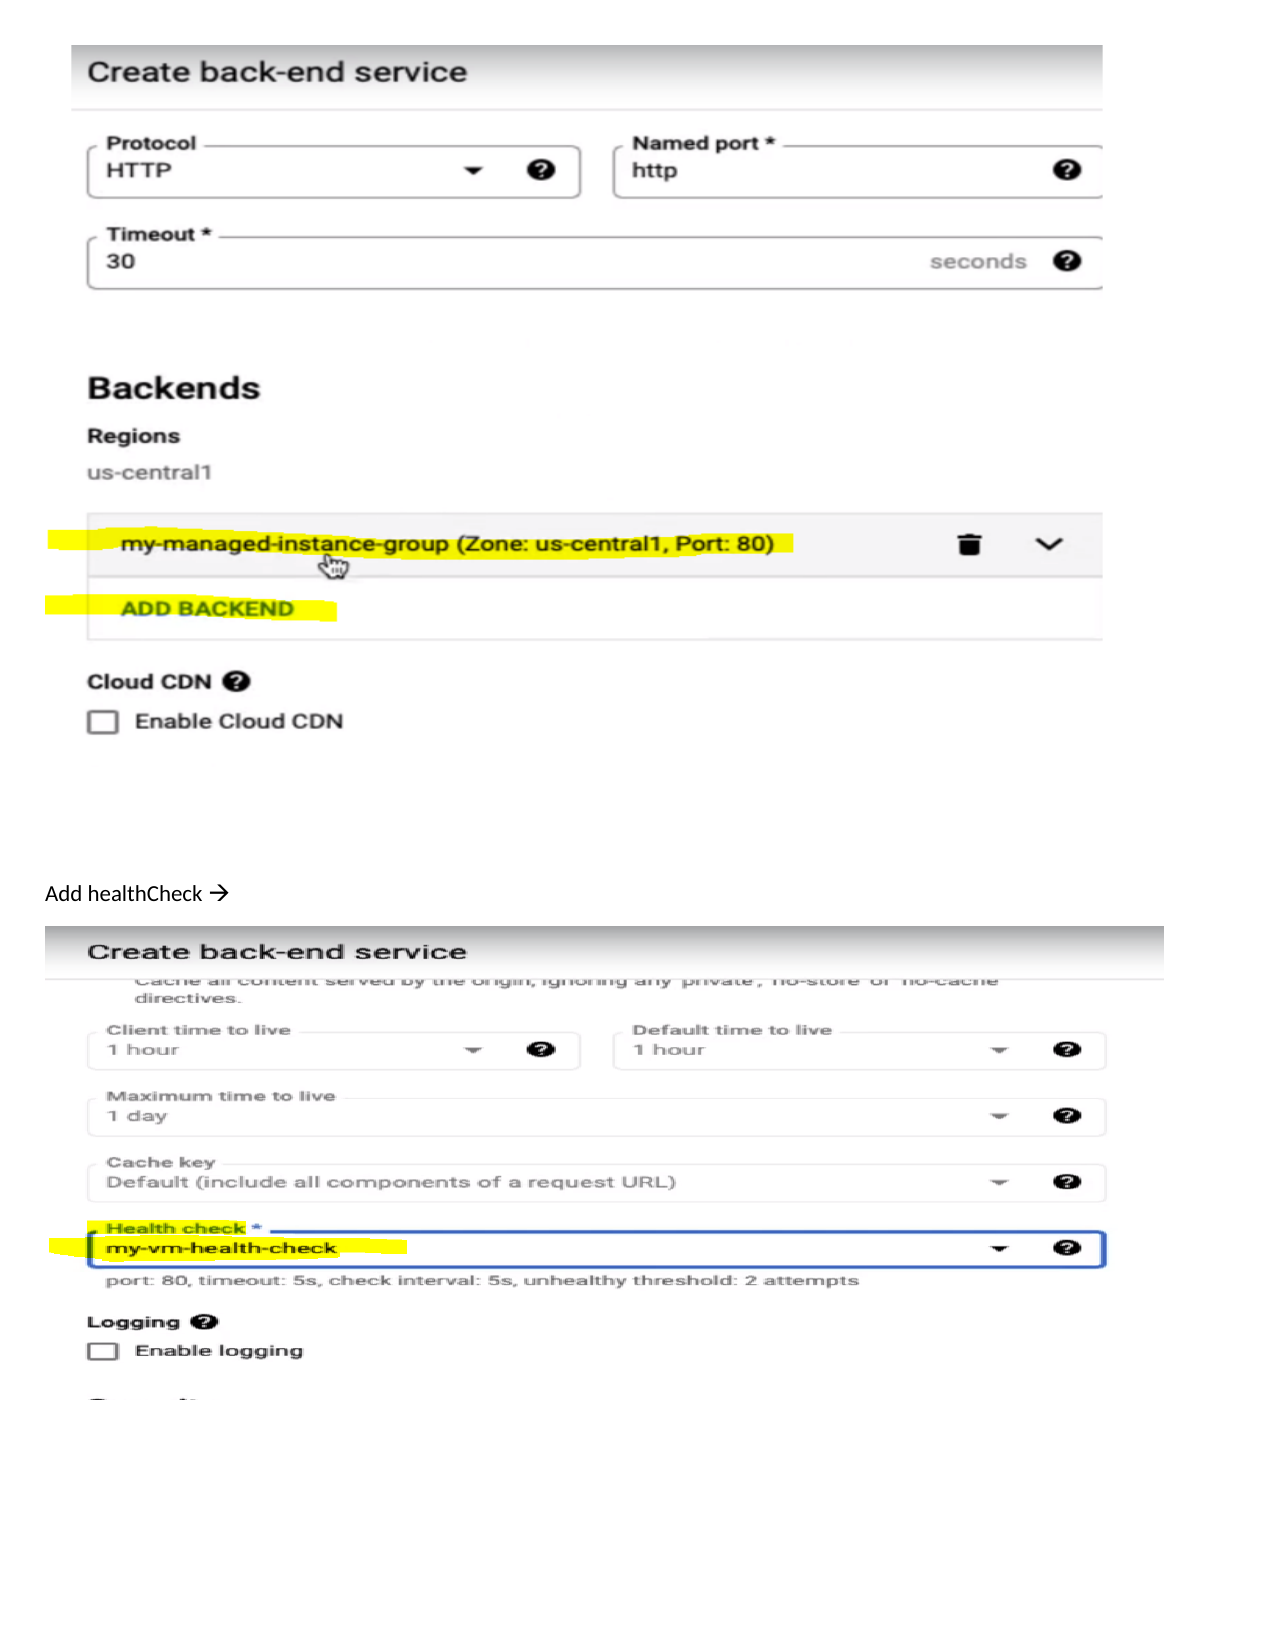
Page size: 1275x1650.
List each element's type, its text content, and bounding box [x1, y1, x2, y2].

picture [45, 926, 1164, 1400]
picture [45, 45, 1103, 767]
text Add healthCheck [45, 879, 1215, 907]
